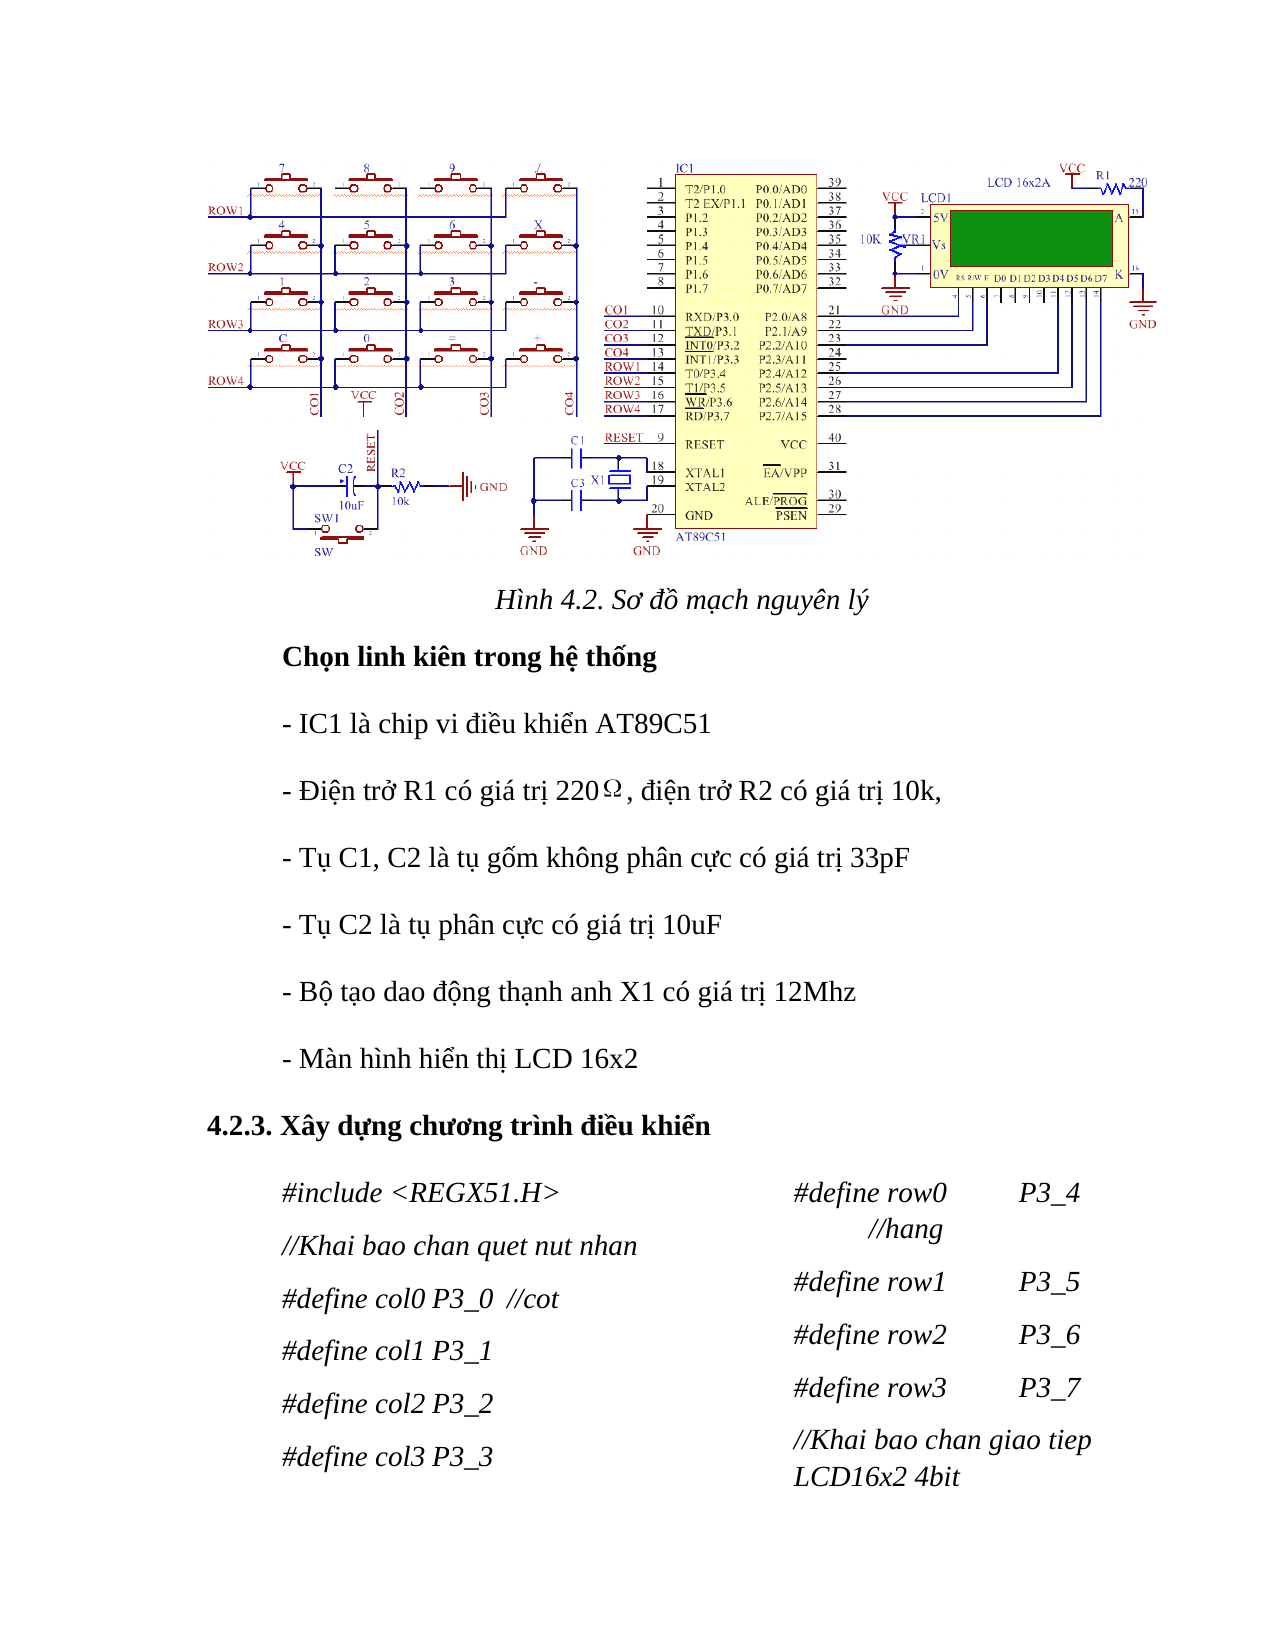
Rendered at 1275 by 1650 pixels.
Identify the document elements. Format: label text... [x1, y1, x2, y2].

text Hình 4.2. Sơ đồ mạch nguyên lý [207, 582, 1157, 616]
text #include <REGX51.H> [282, 1175, 645, 1209]
text //Khai bao chan giao tiep LCD16x2 4bit [794, 1422, 1157, 1492]
text #define row2 P3_6 [794, 1317, 1157, 1350]
text - Điện trở R1 có giá trị 220, điện trở R2 có giá trị 10k, [207, 773, 1157, 807]
text 4.2.3. Xây dựng chương trình điều khiển [207, 1108, 1157, 1142]
text //Khai bao chan quet nut nhan [282, 1228, 645, 1261]
text Chọn linh kiên trong hệ thống [207, 639, 1157, 673]
picture [206, 147, 1157, 561]
text #define col3 P3_3 [282, 1439, 645, 1473]
text - Màn hình hiển thị LCD 16x2 [207, 1041, 1157, 1075]
text - IC1 là chip vi điều khiển AT89C51 [207, 706, 1157, 740]
text - Tụ C2 là tụ phân cực có giá trị 10uF [207, 907, 1157, 941]
text #define row0 P3_4 //hang [794, 1175, 1157, 1245]
text - Bộ tạo dao động thạnh anh X1 có giá trị 12Mhz [207, 974, 1157, 1008]
text - Tụ C1, C2 là tụ gốm không phân cực có giá trị 33pF [207, 840, 1157, 874]
text #define col0 P3_0 //cot [282, 1281, 645, 1314]
text #define col2 P3_2 [282, 1386, 645, 1420]
text #define row1 P3_5 [794, 1264, 1157, 1298]
text #define row3 P3_7 [794, 1370, 1157, 1403]
text #define col1 P3_1 [282, 1333, 645, 1367]
